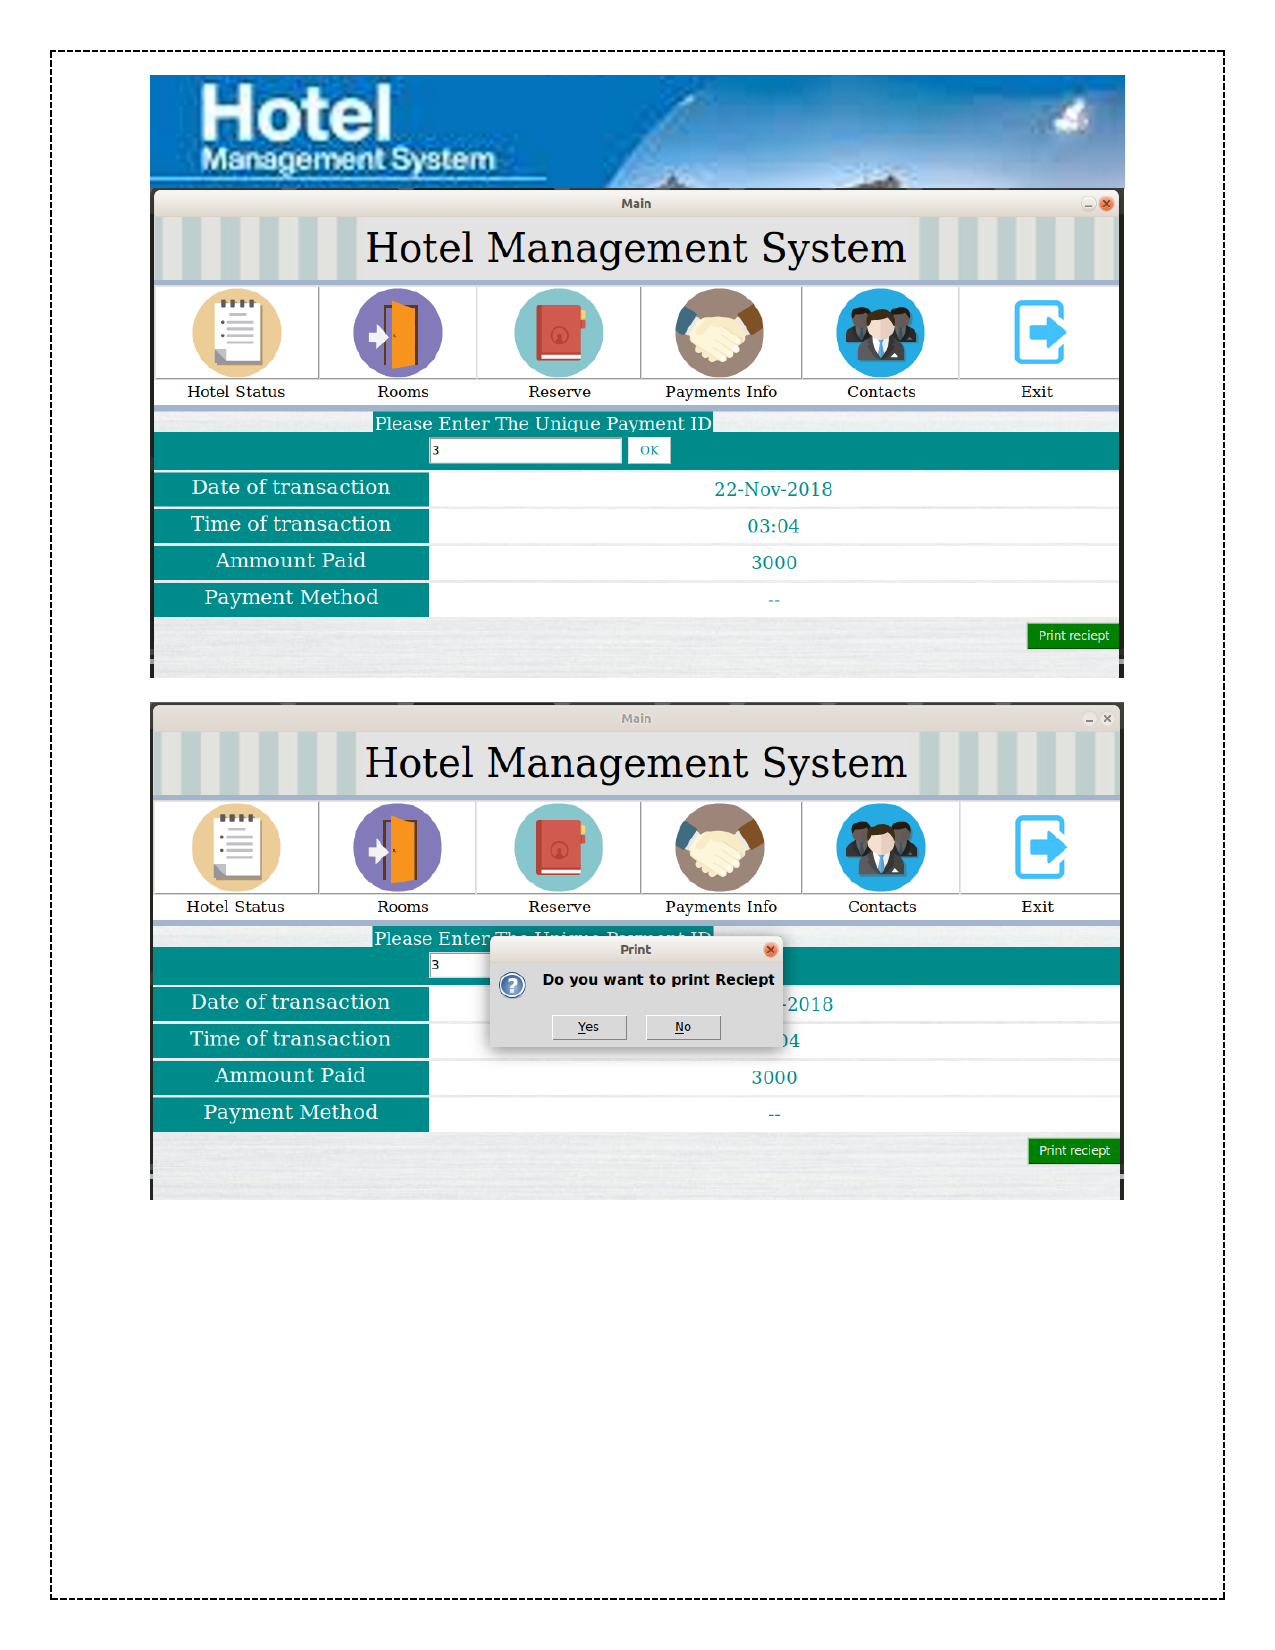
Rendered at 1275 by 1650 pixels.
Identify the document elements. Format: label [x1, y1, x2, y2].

picture [150, 75, 1125, 678]
picture [150, 702, 1124, 1200]
